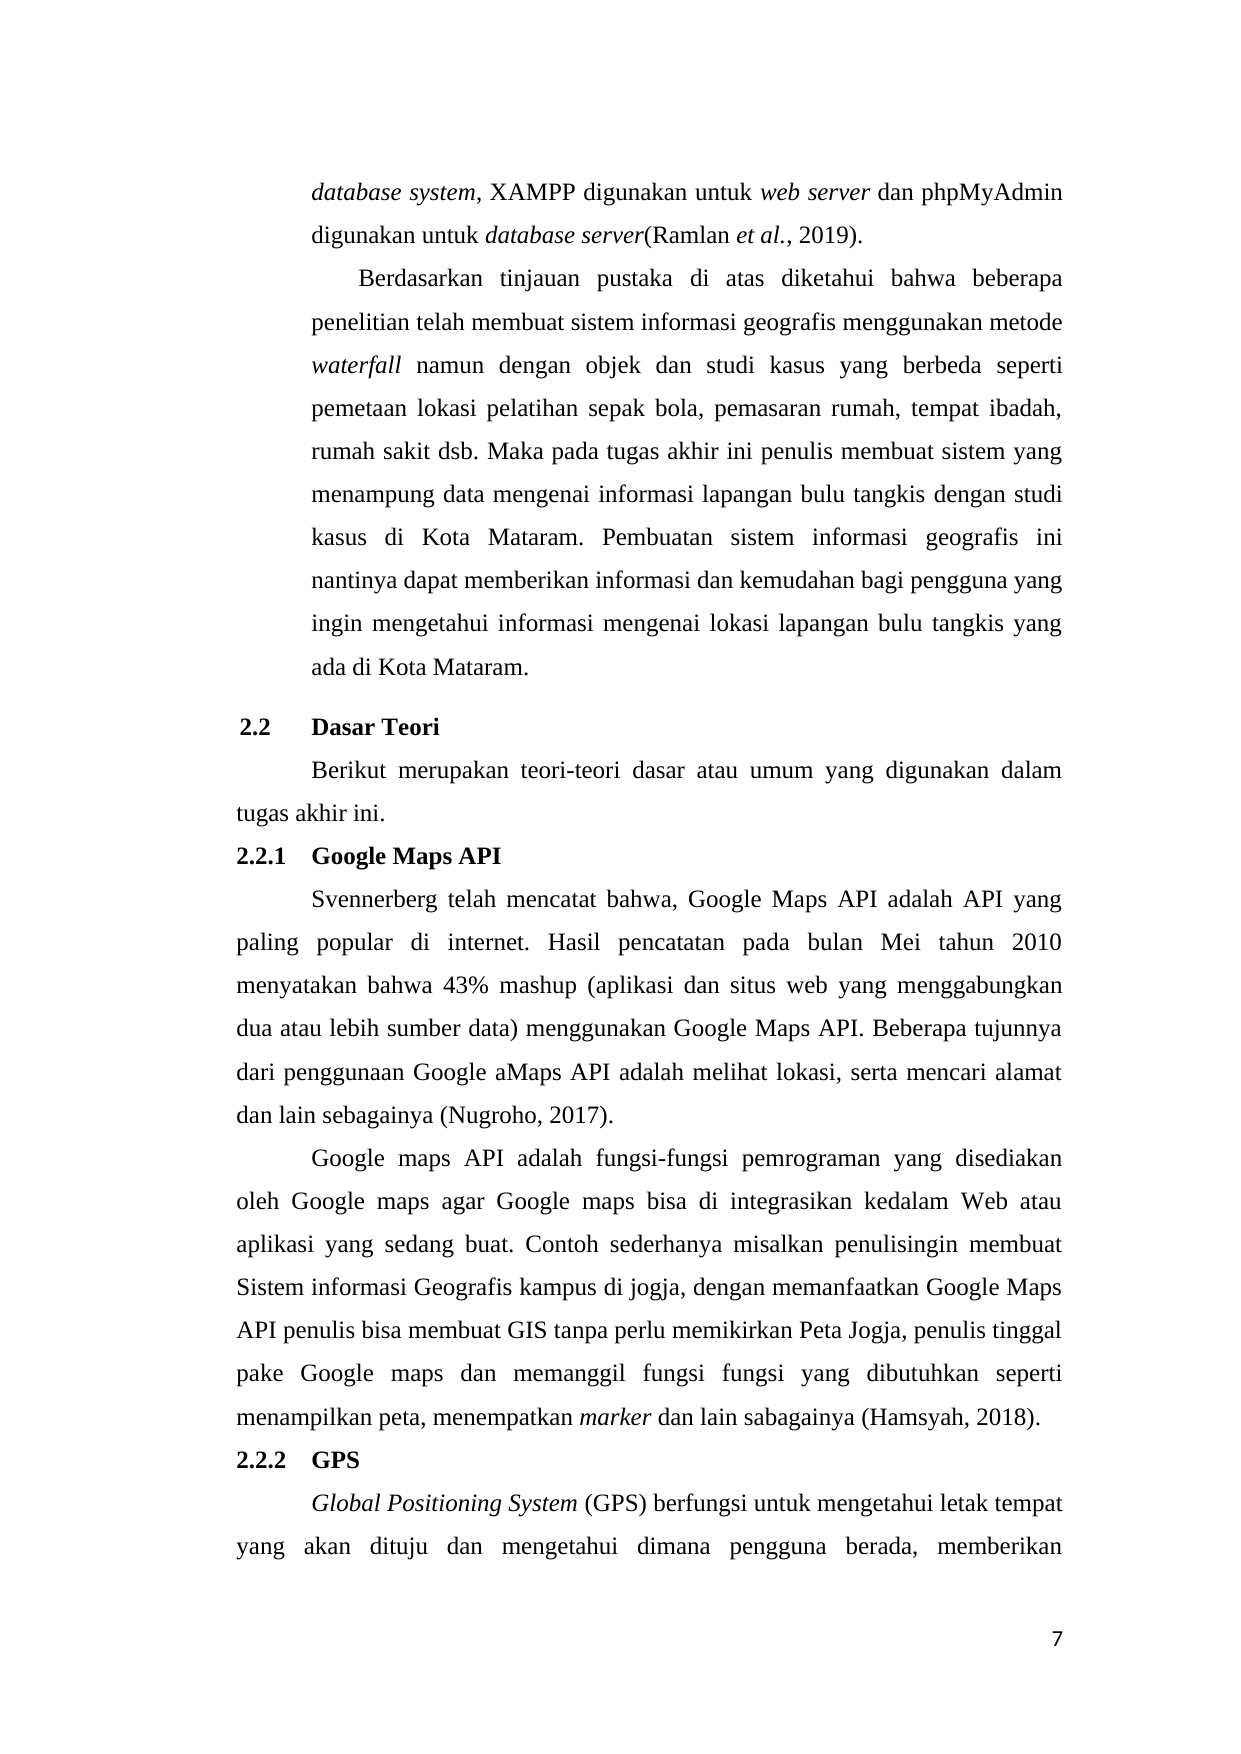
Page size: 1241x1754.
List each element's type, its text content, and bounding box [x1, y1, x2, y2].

subtitle Dasar Teori [239, 712, 1063, 740]
text Svennerberg telah mencatat bahwa, Google Maps API adalah API yang paling popular di internet. Hasil pencatatan pada bulan Mei tahun 2010 menyatakan bahwa 43% mashup (aplikasi dan situs web yang menggabungkan dua atau lebih sumber data) menggunakan Google Maps API. Beberapa tujunnya dari penggunaan Google aMaps API adalah melihat lokasi, serta mencari alamat dan lain sebagainya (Nugroho, 2017). [236, 884, 1063, 1128]
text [311, 177, 1063, 249]
list Google Maps API [236, 841, 1063, 870]
text Berikut merupakan teori-teori dasar atau umum yang digunakan dalam tugas akhir ini. [236, 755, 1063, 827]
text Berdasarkan tinjauan pustaka di atas diketahui bahwa beberapa penelitian telah membuat sistem informasi geografis menggunakan metode waterfall namun dengan objek dan studi kasus yang berbeda seperti pemetaan lokasi pelatihan sepak bola, pemasaran rumah, tempat ibadah, rumah sakit dsb. Maka pada tugas akhir ini penulis membuat sistem yang menampung data mengenai informasi lapangan bulu tangkis dengan studi kasus di Kota Mataram. Pembuatan sistem informasi geografis ini nantinya dapat memberikan informasi dan kemudahan bagi pengguna yang ingin mengetahui informasi mengenai lokasi lapangan bulu tangkis yang ada di Kota Mataram. [311, 263, 1063, 680]
text Google maps API adalah fungsi-fungsi pemrograman yang disediakan oleh Google maps agar Google maps bisa di integrasikan kedalam Web atau aplikasi yang sedang buat. Contoh sederhanya misalkan penulisingin membuat Sistem informasi Geografis kampus di jogja, dengan memanfaatkan Google Maps API penulis bisa membuat GIS tanpa perlu memikirkan Peta Jogja, penulis tinggal pake Google maps dan memanggil fungsi fungsi yang dibutuhkan seperti menampilkan peta, menempatkan marker dan lain sabagainya (Hamsyah, 2018). [236, 1143, 1063, 1430]
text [236, 1488, 1063, 1560]
list GPS [236, 1445, 1063, 1473]
